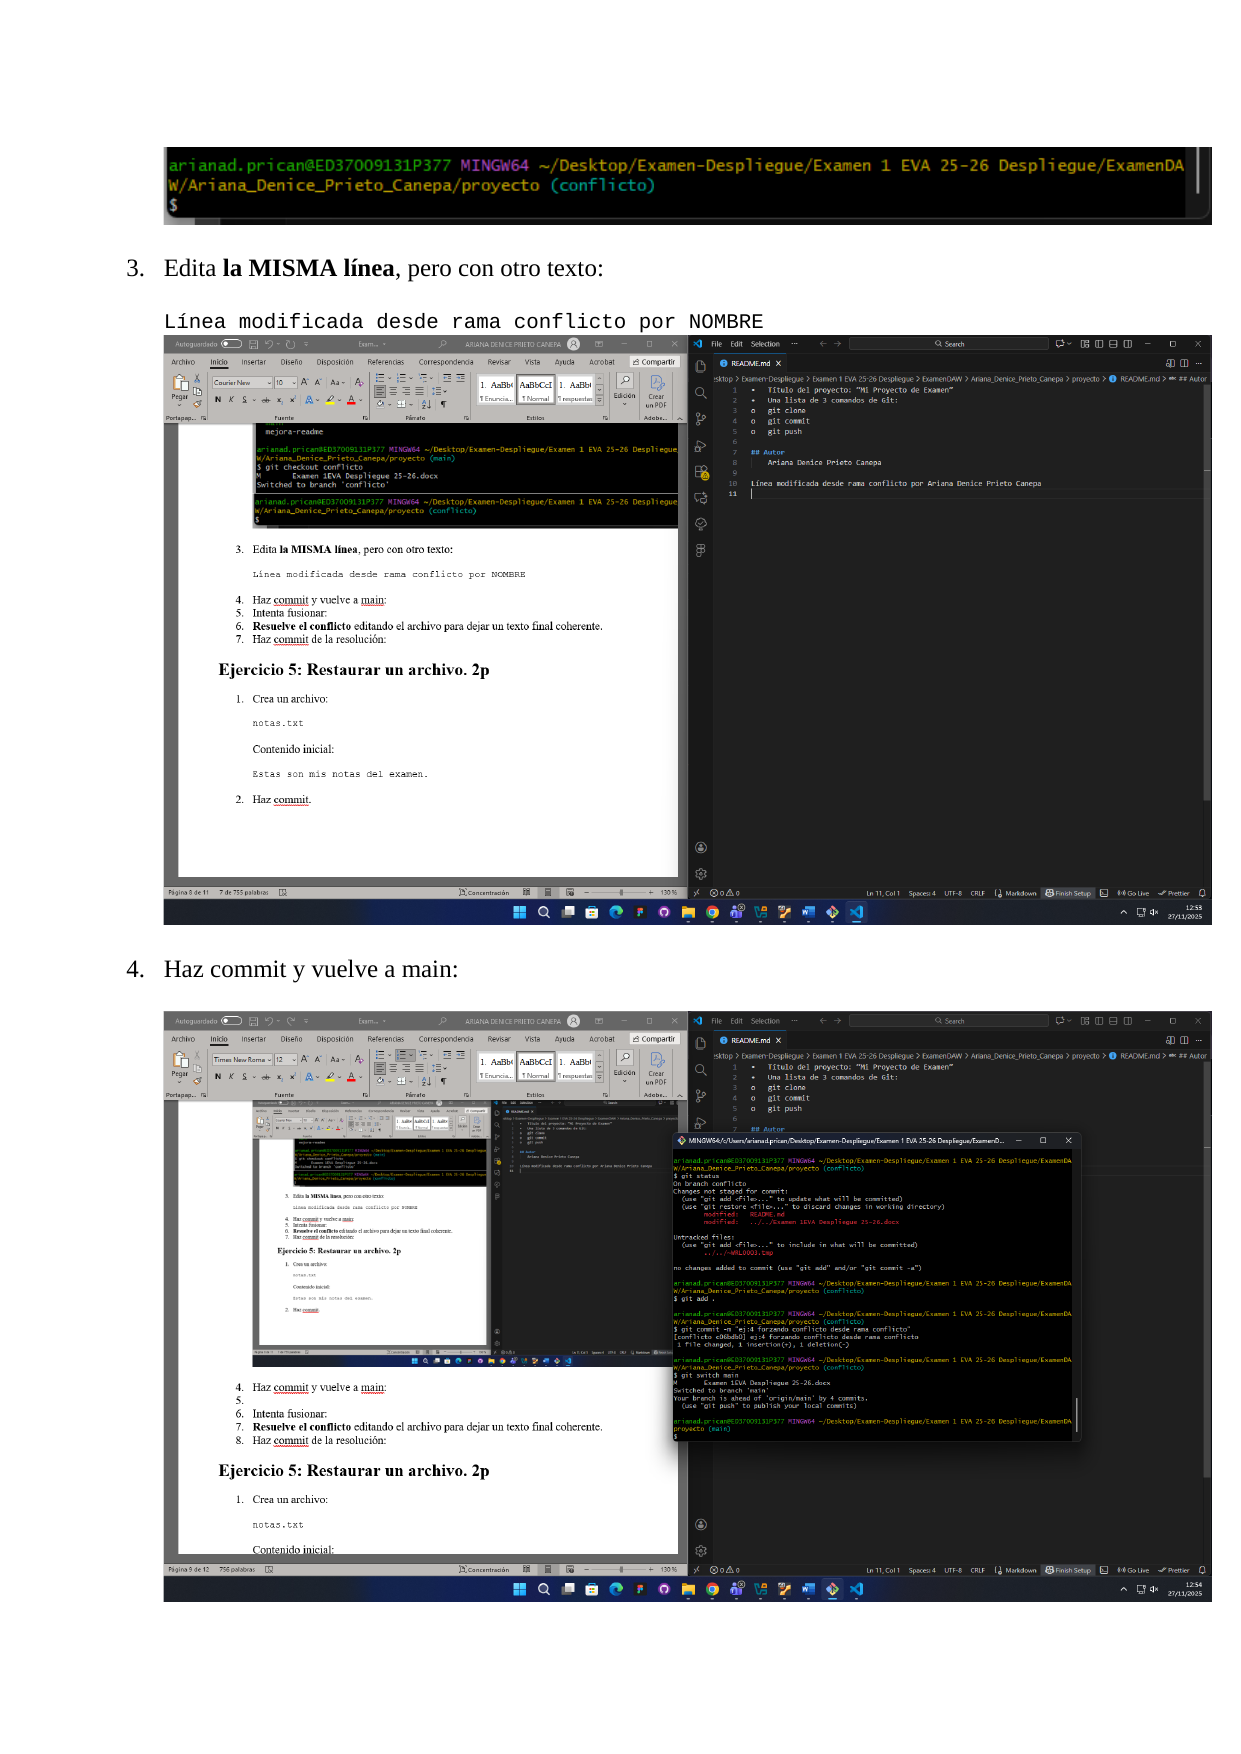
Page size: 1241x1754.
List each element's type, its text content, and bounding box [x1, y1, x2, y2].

picture [163, 1011, 1212, 1602]
picture [163, 147, 1212, 225]
picture [163, 335, 1212, 925]
list Haz commit y vuelve a main: [126, 954, 1138, 983]
text Línea modificada desde rama conflicto por NOMBRE [163, 311, 1138, 335]
list Edita la MISMA línea, pero con otro texto: [126, 253, 1138, 282]
